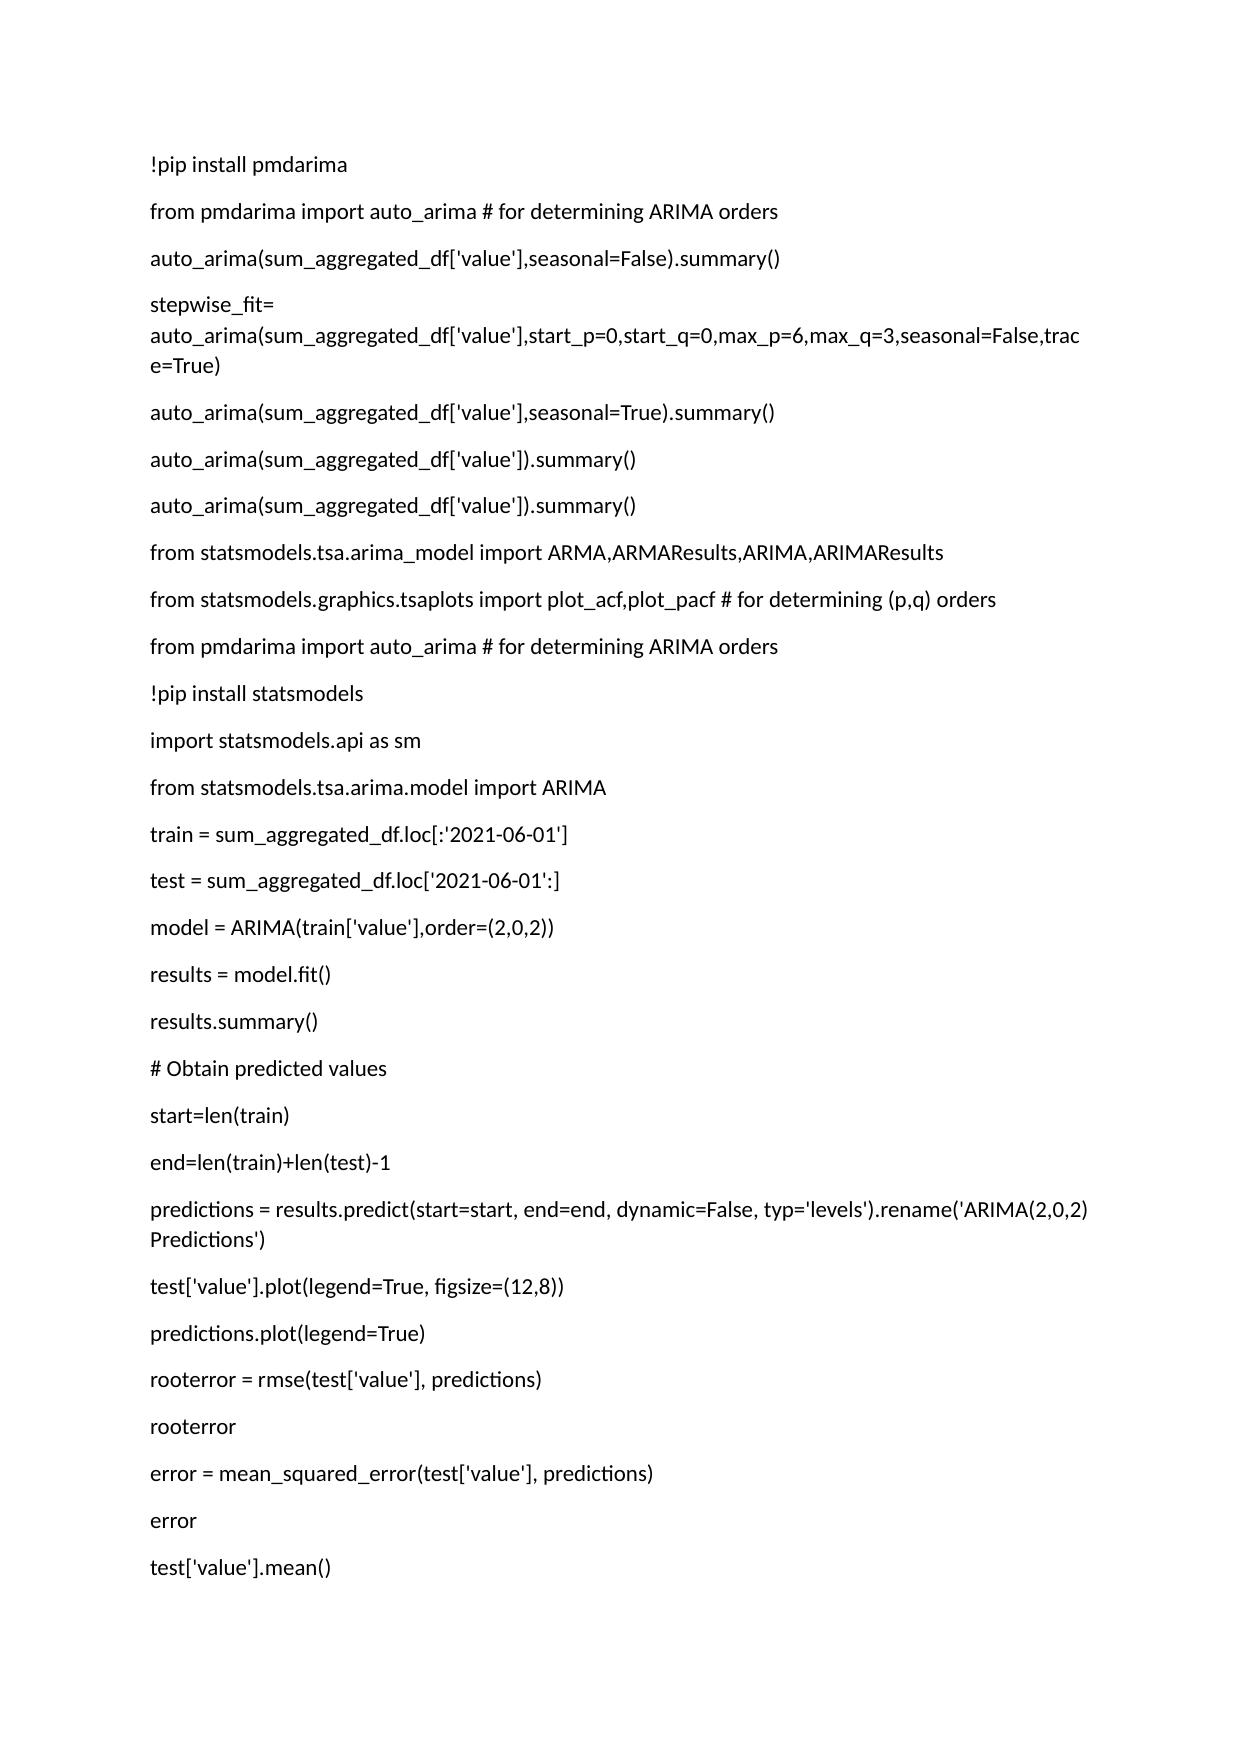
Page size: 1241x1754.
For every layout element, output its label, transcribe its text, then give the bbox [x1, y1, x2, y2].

text results.summary() [150, 1476, 1090, 1504]
text import pandas as pd [150, 291, 1090, 319]
text stepwise_fit= auto_arima(sum_aggregated_df['value'],start_p=0,start_q=0,max_p=6,max_q=3,seasonal=False,trace=True) [150, 759, 1090, 848]
text auto_arima(sum_aggregated_df['value'],seasonal=True).summary() [150, 867, 1090, 895]
text from pmdarima import auto_arima # for determining ARIMA orders [150, 1101, 1090, 1129]
text train = sum_aggregated_df.loc[:'2021-06-01'] [150, 1288, 1090, 1317]
text %matplotlib inline [150, 384, 1090, 412]
text from pmdarima import auto_arima # for determining ARIMA orders [150, 666, 1090, 694]
text !pip install pmdarima [150, 619, 1090, 647]
text # Load specific forecasting tools [150, 478, 1090, 506]
text import statsmodels.api as sm [150, 1195, 1090, 1223]
text dfq = sum_aggregated_df['value'].resample(rule='Q').mean() [150, 150, 1090, 178]
text from statsmodels.graphics.tsaplots import plot_acf,plot_pacf # for determining (p,q) orders [150, 572, 1090, 600]
text # Obtain predicted values [150, 1523, 1090, 1551]
text auto_arima(sum_aggregated_df['value'],seasonal=False).summary() [150, 712, 1090, 741]
text from statsmodels.graphics.tsaplots import plot_acf,plot_pacf # for determining (p,q) orders [150, 1054, 1090, 1082]
text from statsmodels.tsa.arima_model import ARMA,ARMAResults,ARIMA,ARIMAResults [150, 525, 1090, 553]
text auto_arima(sum_aggregated_df['value']).summary() [150, 913, 1090, 942]
text !pip install statsmodels [150, 1148, 1090, 1176]
text quarter_plot(dfq); [150, 244, 1090, 272]
text start=len(train) [150, 1570, 1090, 1598]
text results = model.fit() [150, 1429, 1090, 1457]
text model = ARIMA(train['value'],order=(2,0,2)) [150, 1382, 1090, 1410]
text from statsmodels.tsa.arima.model import ARIMA [150, 1242, 1090, 1270]
text auto_arima(sum_aggregated_df['value']).summary() [150, 960, 1090, 988]
text import numpy as np [150, 337, 1090, 366]
text test = sum_aggregated_df.loc['2021-06-01':] [150, 1335, 1090, 1363]
text from statsmodels.tsa.arima_model import ARMA,ARMAResults,ARIMA,ARIMAResults [150, 1007, 1090, 1035]
